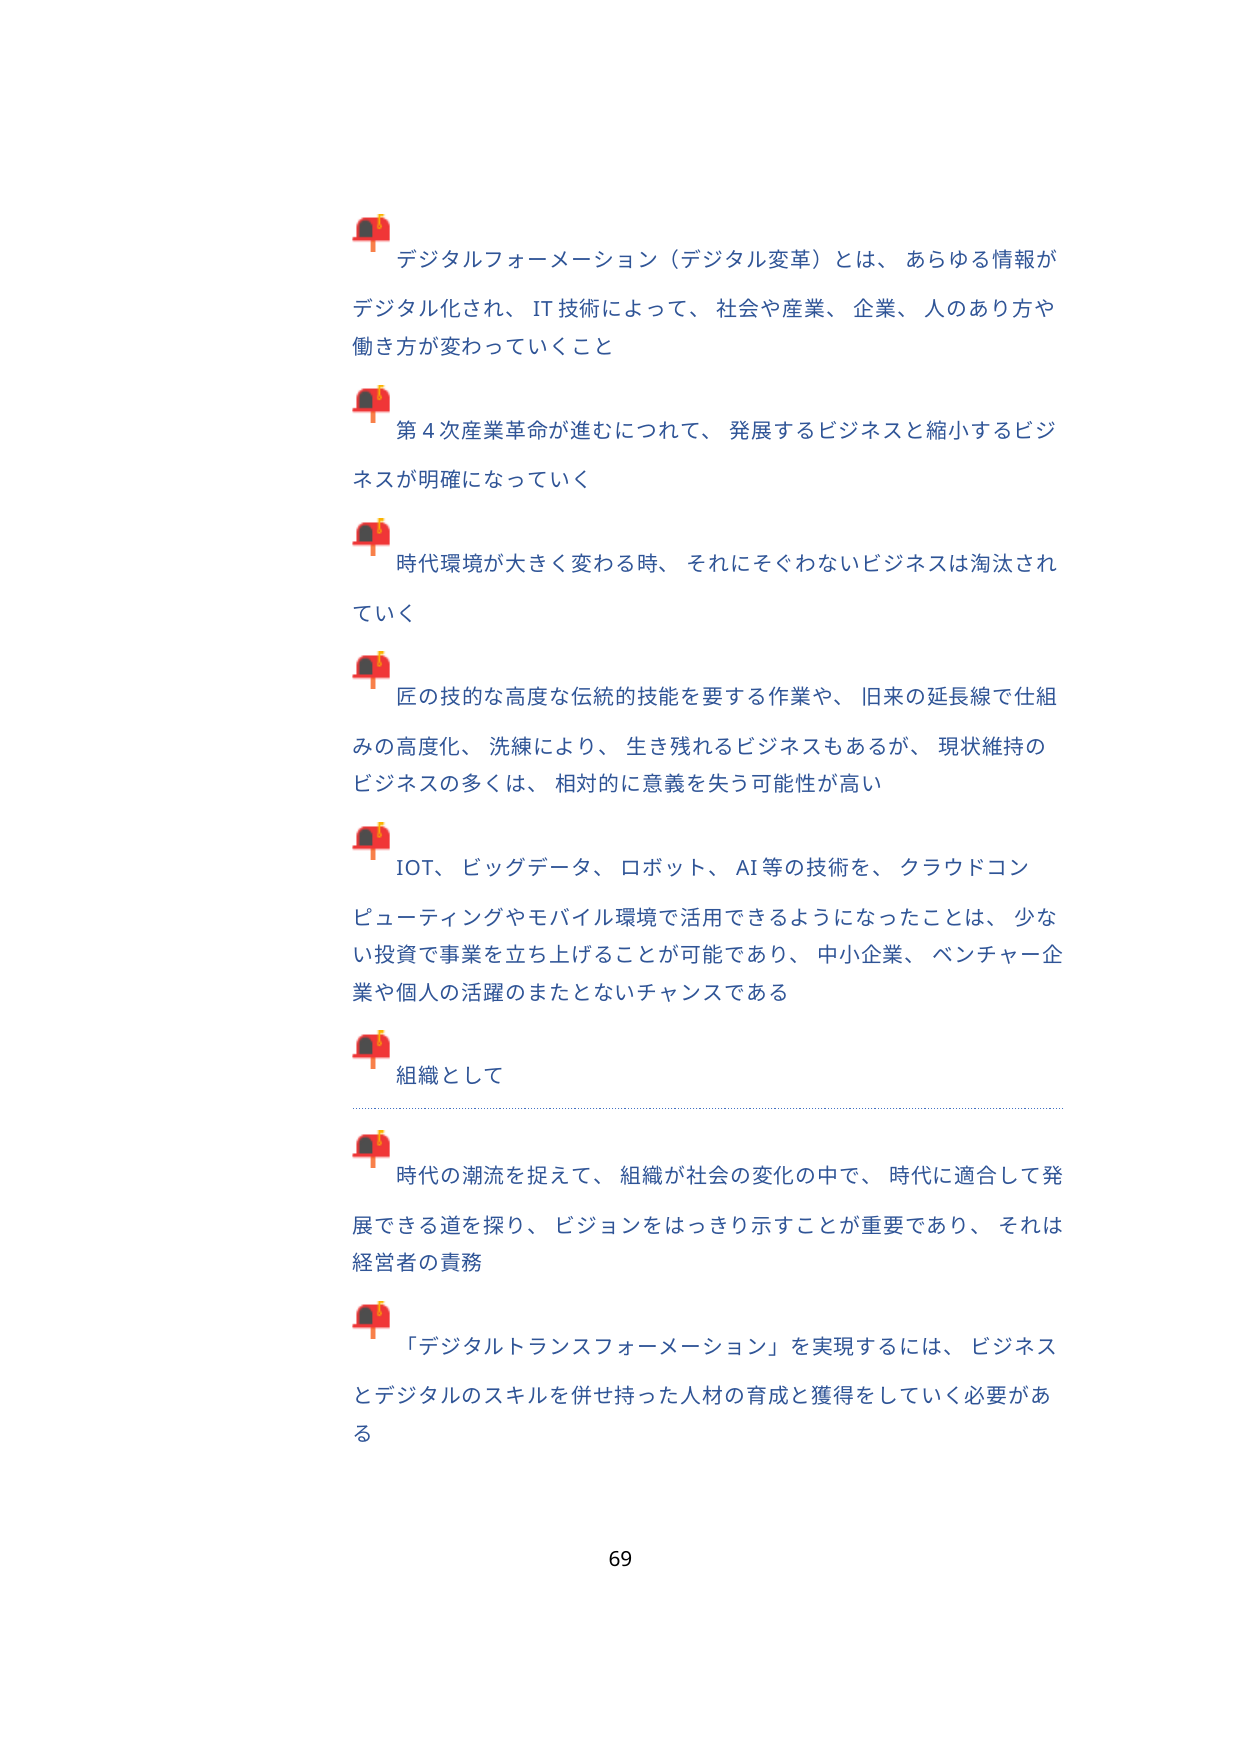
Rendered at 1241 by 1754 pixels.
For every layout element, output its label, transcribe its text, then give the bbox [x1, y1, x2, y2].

picture [352, 822, 390, 860]
text 匠の技的な高度な伝統的技能を要する作業や、 旧来の延長線で仕組みの高度化、 洗練により、 生き残れるビジネスもあるが、 現状維持のビジネスの多くは、 相対的に意義を失う可能性が高い [352, 652, 1063, 802]
text 「デジタルトランスフォーメーション」を実現するには、 ビジネスとデジタルのスキルを併せ持った人材の育成と獲得をしていく必要がある [352, 1301, 1063, 1451]
text 第4次産業革命が進むにつれて、 発展するビジネスと縮小するビジネスが明確になっていく [352, 385, 1063, 497]
text 時代環境が大きく変わる時、 それにそぐわないビジネスは淘汰されていく [352, 518, 1063, 631]
picture [352, 518, 390, 556]
text 時代の潮流を捉えて、 組織が社会の変化の中で、 時代に適合して発展できる道を探り、 ビジョンをはっきり示すことが重要であり、 それは経営者の責務 [352, 1130, 1063, 1280]
text 組織として [352, 1031, 1063, 1109]
picture [352, 651, 390, 689]
text IoT、 ビッグデータ、 ロボット、 AI等の技術を、 クラウドコンピューティングやモバイル環境で活用できるようになったことは、 少ない投資で事業を立ち上げることが可能であり、 中小企業、 ベンチャー企業や個人の活躍のまたとないチャンスである [352, 822, 1063, 1010]
picture [352, 1130, 390, 1168]
picture [352, 1301, 390, 1339]
text デジタルフォーメーション（デジタル変革）とは、 あらゆる情報がデジタル化され、 IT技術によって、 社会や産業、 企業、 人のあり方や働き方が変わっていくこと [352, 214, 1063, 364]
picture [352, 214, 390, 252]
picture [352, 385, 390, 423]
picture [352, 1030, 390, 1069]
